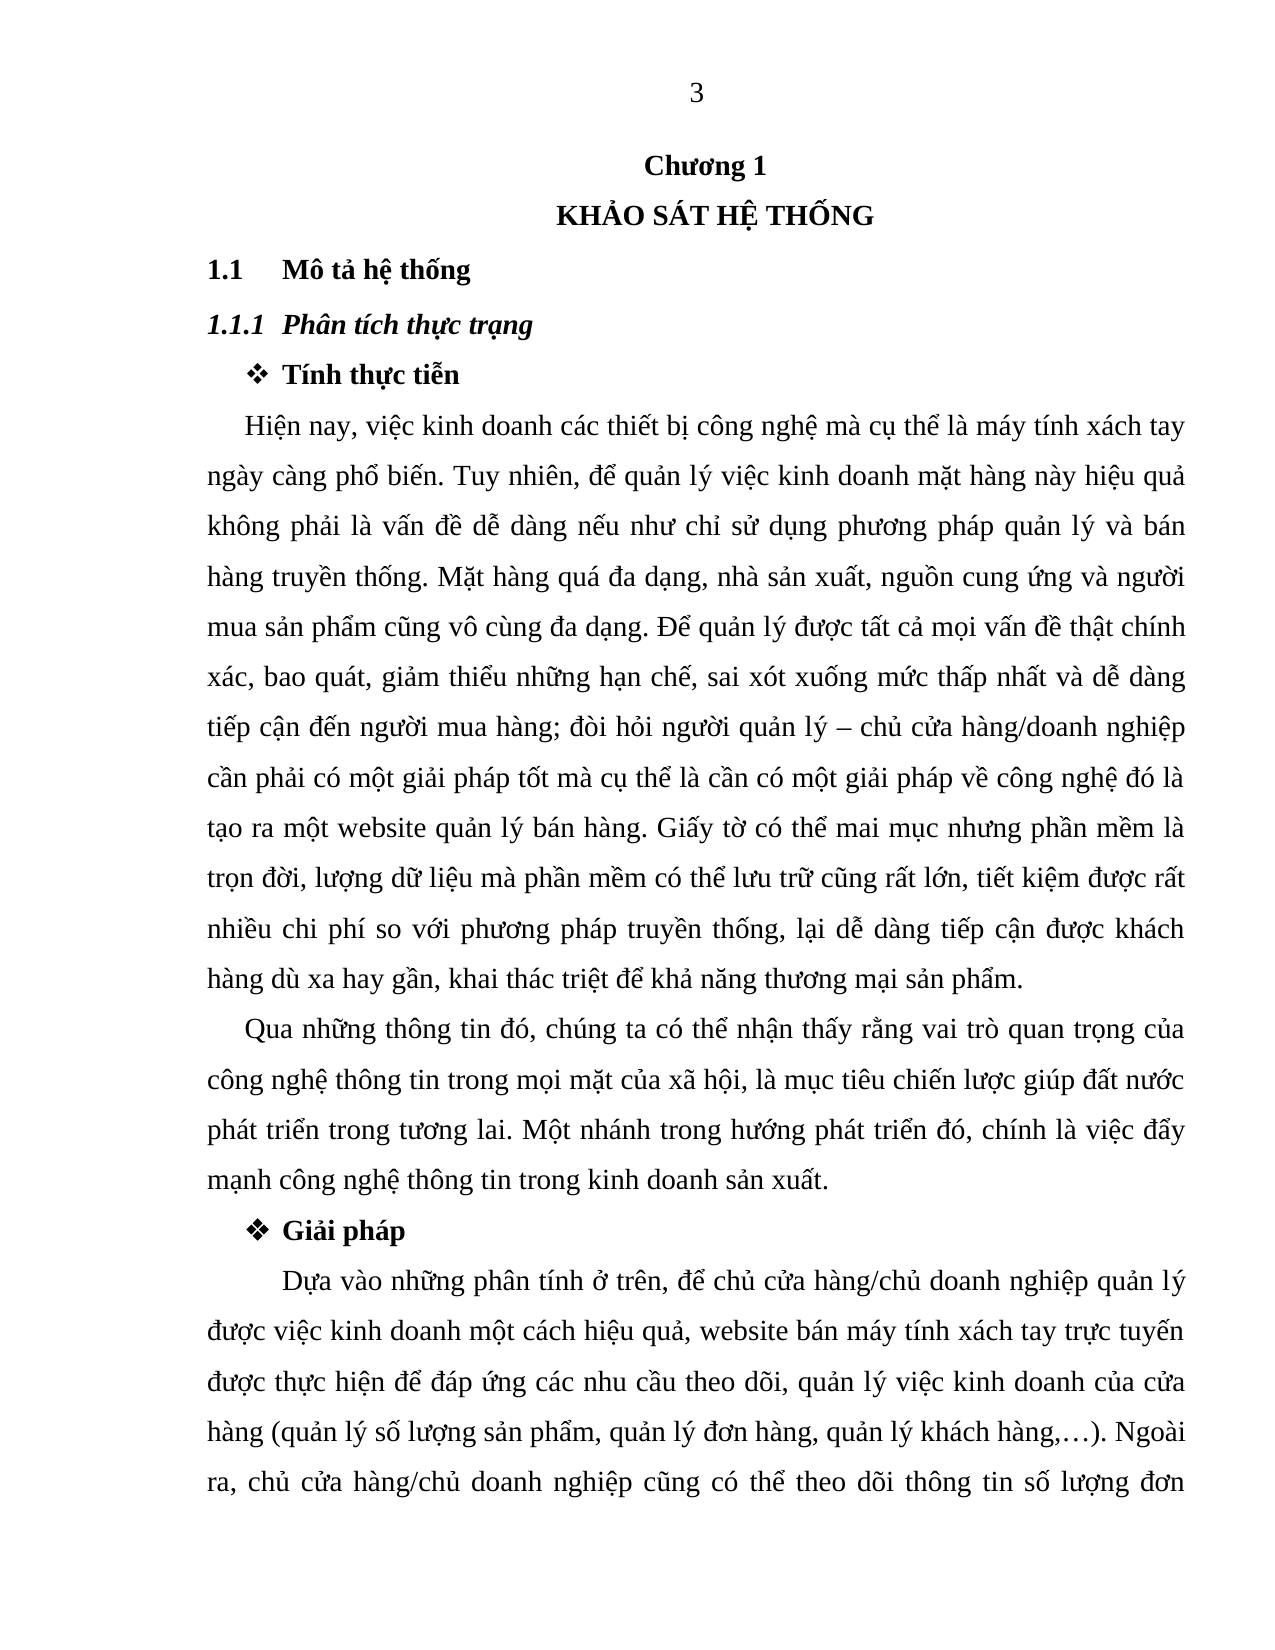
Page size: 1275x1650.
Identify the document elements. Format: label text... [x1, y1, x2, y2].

text Qua những thông tin đó, chúng ta có thể nhận thấy rằng vai trò quan trọng của công nghệ thông tin trong mọi mặt của xã hội, là mục tiêu chiến lược giúp đất nước phát triển trong tương lai. Một nhánh trong hướng phát triển đó, chính là việc đẩy mạnh công nghệ thông tin trong kinh doanh sản xuất. [207, 1011, 1186, 1196]
subtitle Mô tả hệ thống [207, 252, 1186, 286]
list Tính thực tiễn [244, 357, 1186, 391]
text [207, 1263, 1186, 1498]
subtitle Phân tích thực trạng [207, 307, 1186, 341]
subtitle KHẢO SÁT HỆ THỐNG [207, 148, 1186, 232]
list Giải pháp [244, 1213, 1186, 1246]
text Hiện nay, việc kinh doanh các thiết bị công nghệ mà cụ thể là máy tính xách tay ngày càng phổ biến. Tuy nhiên, để quản lý việc kinh doanh mặt hàng này hiệu quả không phải là vấn đề dễ dàng nếu như chỉ sử dụng phương pháp quản lý và bán hàng truyền thống. Mặt hàng quá đa dạng, nhà sản xuất, nguồn cung ứng và người mua sản phẩm cũng vô cùng đa dạng. Để quản lý được tất cả mọi vấn đề thật chính xác, bao quát, giảm thiểu những hạn chế, sai xót xuống mức thấp nhất và dễ dàng tiếp cận đến người mua hàng; đòi hỏi người quản lý – chủ cửa hàng/doanh nghiệp cần phải có một giải pháp tốt mà cụ thể là cần có một giải pháp về công nghệ đó là tạo ra một website quản lý bán hàng. Giấy tờ có thể mai mục nhưng phần mềm là trọn đời, lượng dữ liệu mà phần mềm có thể lưu trữ cũng rất lớn, tiết kiệm được rất nhiều chi phí so với phương pháp truyền thống, lại dễ dàng tiếp cận được khách hàng dù xa hay gần, khai thác triệt để khả năng thương mại sản phẩm. [207, 408, 1186, 995]
